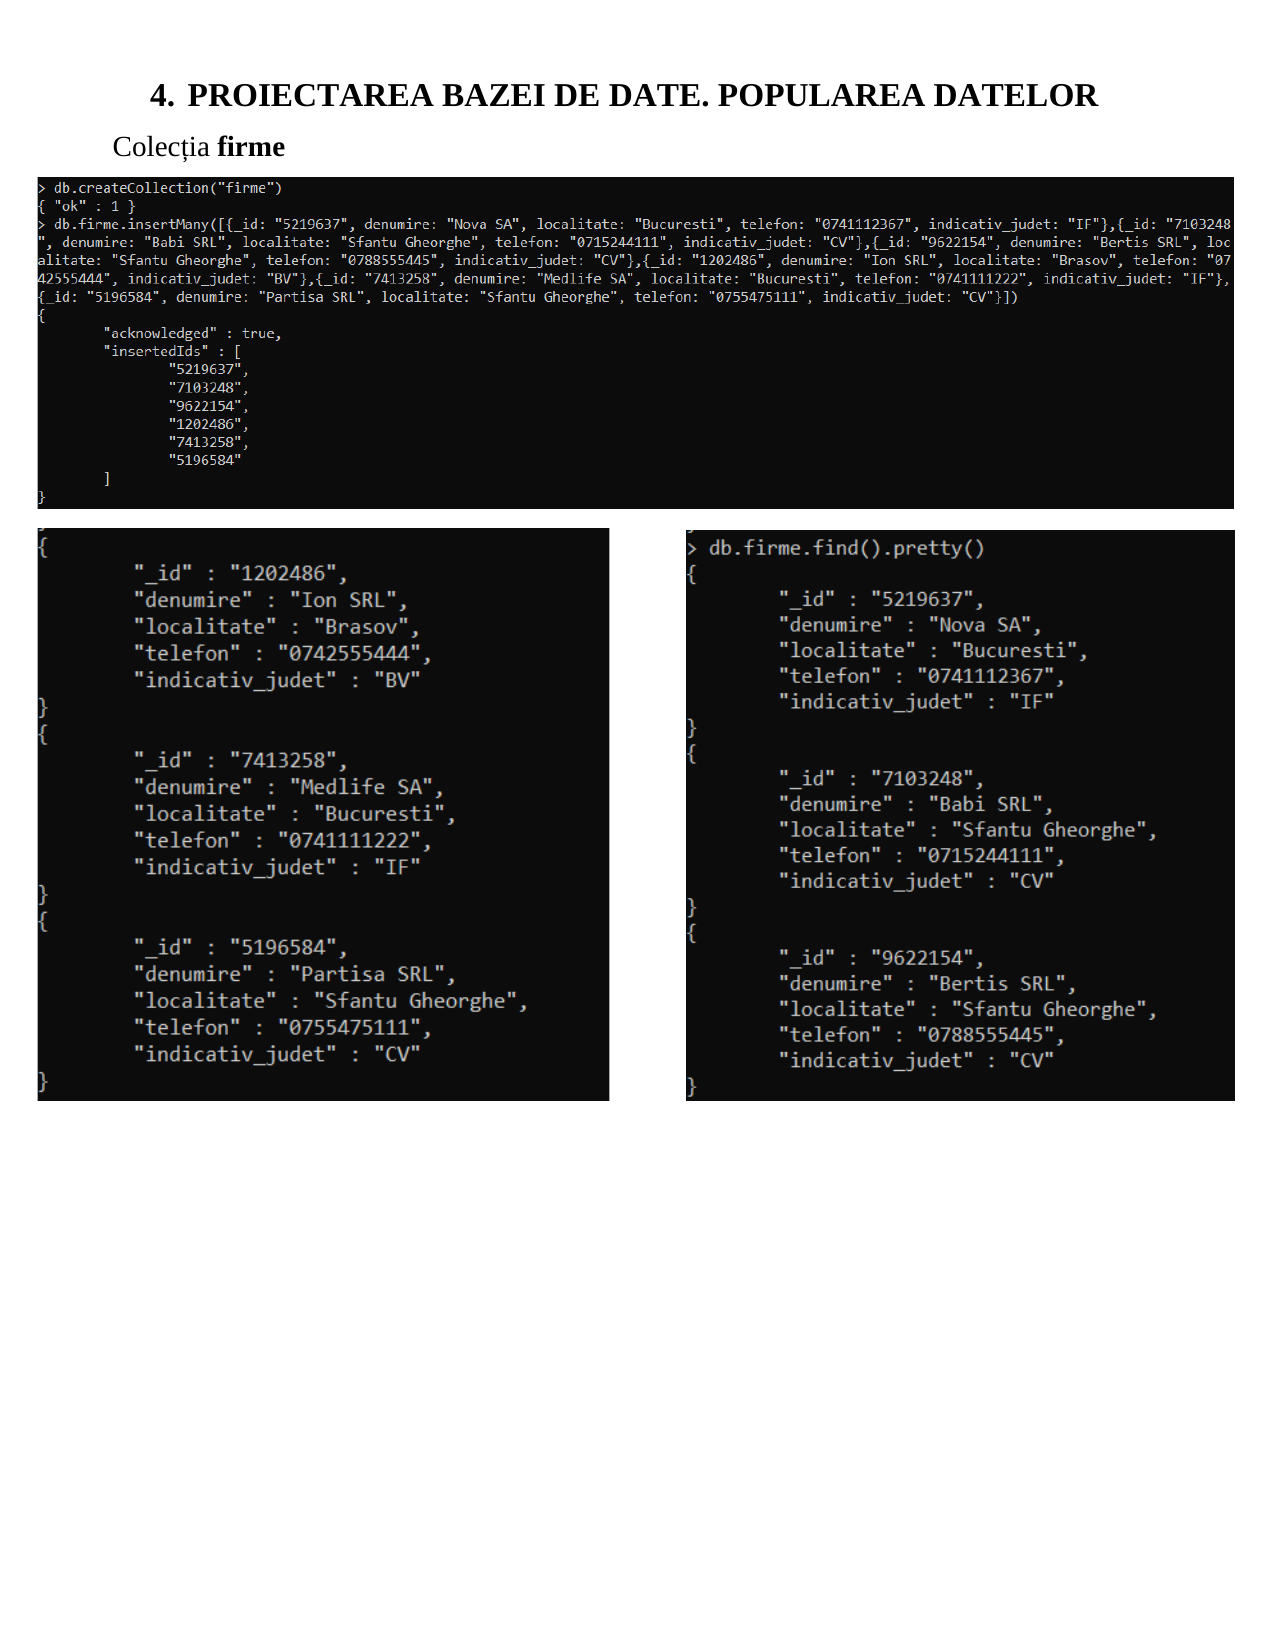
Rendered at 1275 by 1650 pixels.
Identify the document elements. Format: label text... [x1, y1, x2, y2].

picture [37, 528, 610, 1101]
list PROIECTAREA BAZEI DE DATE. POPULAREA DATELOR [150, 75, 1200, 113]
picture [686, 530, 1235, 1101]
picture [37, 177, 1235, 509]
text Colecția firme [112, 129, 1200, 162]
